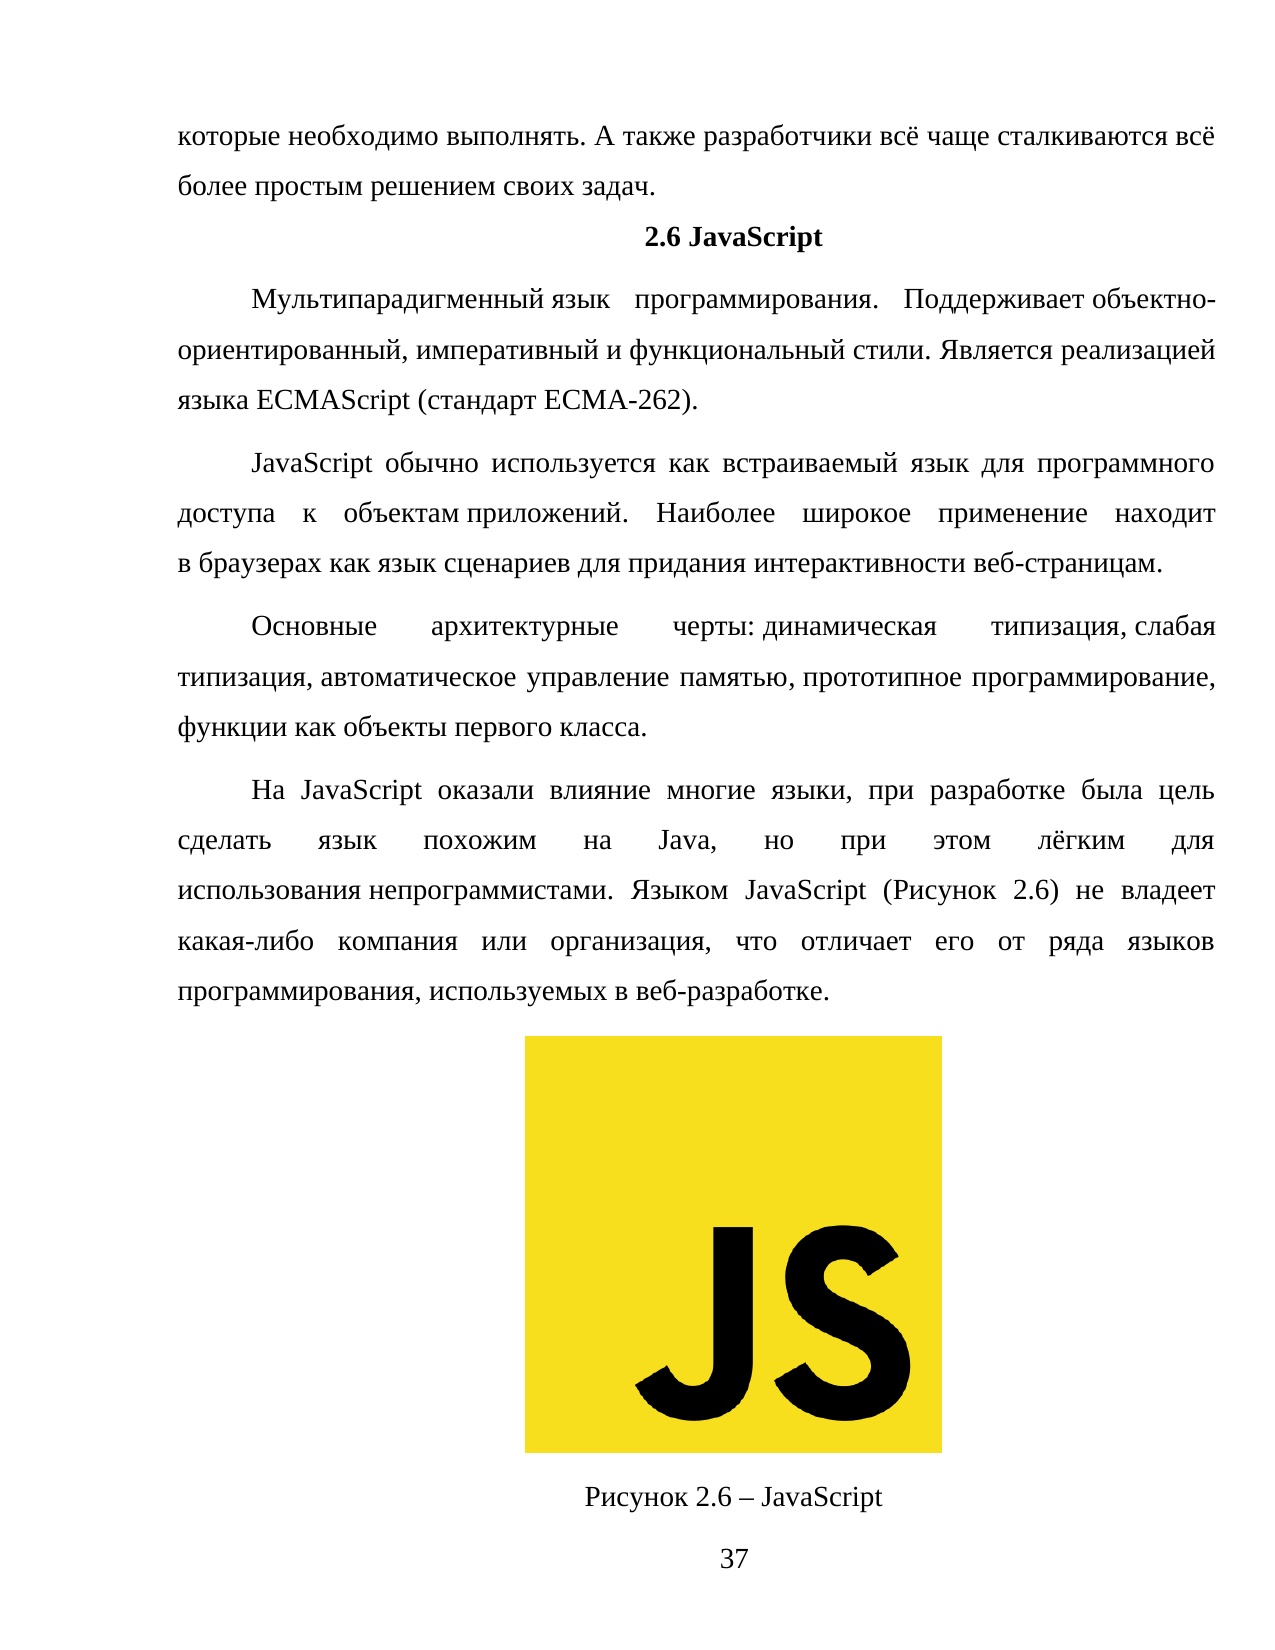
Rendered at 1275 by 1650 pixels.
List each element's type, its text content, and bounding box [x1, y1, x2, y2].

text Мультипарадигменный язык программирования. Поддерживает объектно-ориентированный, императивный и функциональный стили. Является реализацией языка ECMAScript (стандарт ECMA-262). [177, 282, 1216, 416]
text Основные архитектурные черты: динамическая типизация, слабая типизация, автоматическое управление памятью, прототипное программирование, функции как объекты первого класса. [177, 608, 1216, 743]
subtitle 2.6 JavaScript [177, 219, 1216, 252]
picture [525, 1036, 942, 1453]
text На JavaScript оказали влияние многие языки, при разработке была цель сделать язык похожим на Java, но при этом лёгким для использования непрограммистами. Языком JavaScript (Рисунок 2.6) не владеет какая-либо компания или организация, что отличает его от ряда языков программирования, используемых в веб-разработке. [177, 772, 1216, 1007]
text Рисунок 2.6 – JavaScript [177, 1479, 1216, 1513]
text JavaScript обычно используется как встраиваемый язык для программного доступа к объектам приложений. Наиболее широкое применение находит в браузерах как язык сценариев для придания интерактивности веб-страницам. [177, 445, 1216, 579]
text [177, 118, 1216, 202]
